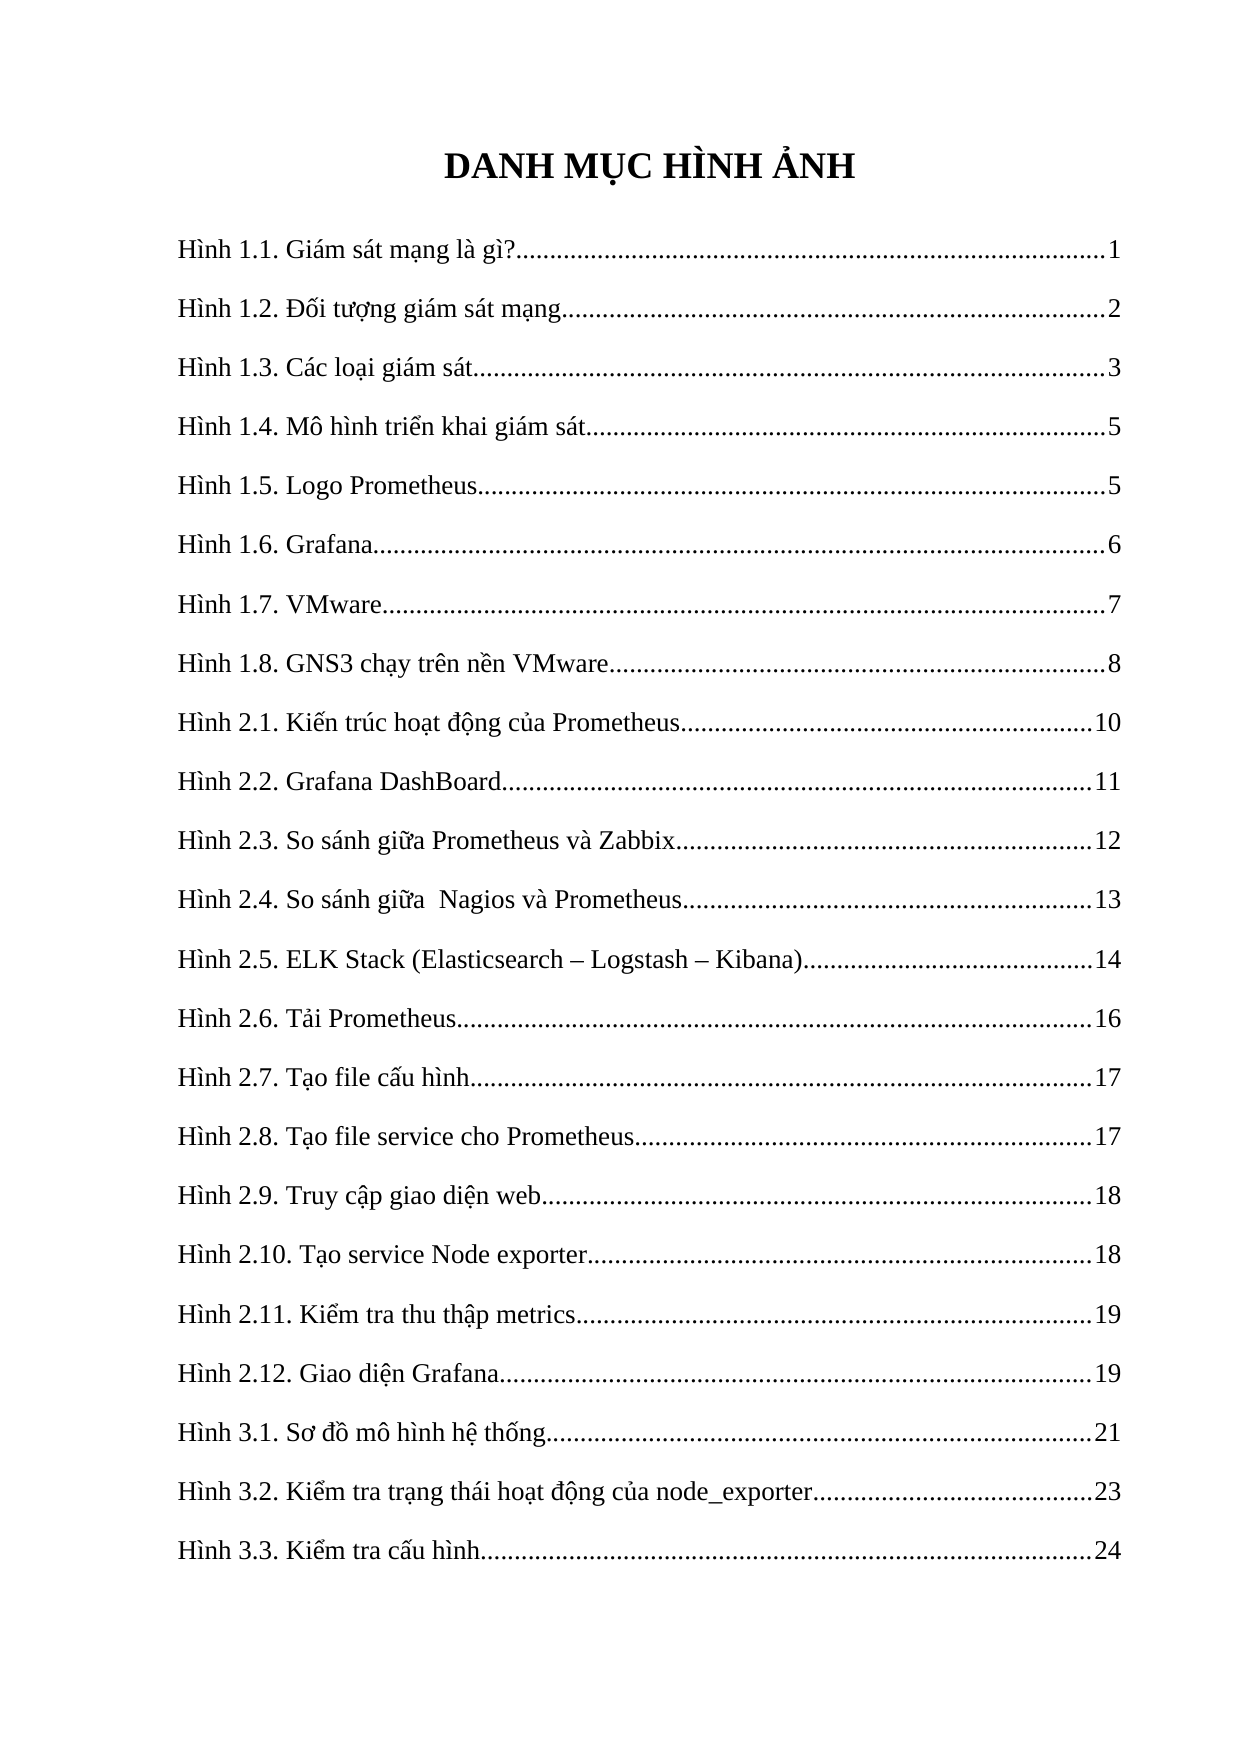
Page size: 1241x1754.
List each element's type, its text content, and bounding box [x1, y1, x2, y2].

text Hình 2.8. Tạo file service cho Prometheus 17 [177, 1120, 1122, 1151]
text Hình 3.1. Sơ đồ mô hình hệ thống 21 [177, 1416, 1122, 1447]
text Hình 2.7. Tạo file cấu hình 17 [177, 1061, 1122, 1092]
text Hình 1.5. Logo Prometheus 5 [177, 469, 1122, 501]
text Hình 2.1. Kiến trúc hoạt động của Prometheus 10 [177, 706, 1122, 737]
text Hình 2.9. Truy cập giao diện web 18 [177, 1179, 1122, 1211]
text Hình 2.5. ELK Stack (Elasticsearch – Logstash – Kibana) 14 [177, 943, 1122, 974]
text Hình 2.4. So sánh giữa Nagios và Prometheus 13 [177, 884, 1122, 915]
text Hình 2.3. So sánh giữa Prometheus và Zabbix 12 [177, 824, 1122, 856]
text Hình 3.2. Kiểm tra trạng thái hoạt động của node_exporter 23 [177, 1475, 1122, 1506]
text Hình 2.11. Kiểm tra thu thập metrics 19 [177, 1298, 1122, 1329]
text Hình 1.6. Grafana 6 [177, 529, 1122, 560]
text DANH MỤC HÌNH ẢNH [177, 143, 1122, 186]
text Hình 3.3. Kiểm tra cấu hình 24 [177, 1534, 1122, 1566]
text Hình 1.2. Đối tượng giám sát mạng 2 [177, 292, 1122, 323]
text Hình 2.12. Giao diện Grafana 19 [177, 1357, 1122, 1388]
text Hình 2.10. Tạo service Node exporter 18 [177, 1239, 1122, 1270]
text Hình 1.7. VMware 7 [177, 588, 1122, 619]
text Hình 2.2. Grafana DashBoard 11 [177, 765, 1122, 796]
text Hình 1.3. Các loại giám sát 3 [177, 351, 1122, 382]
text Hình 2.6. Tải Prometheus 16 [177, 1002, 1122, 1033]
text Hình 1.1. Giám sát mạng là gì? 1 [177, 233, 1122, 264]
text Hình 1.4. Mô hình triển khai giám sát 5 [177, 410, 1122, 441]
text Hình 1.8. GNS3 chạy trên nền VMware 8 [177, 647, 1122, 678]
